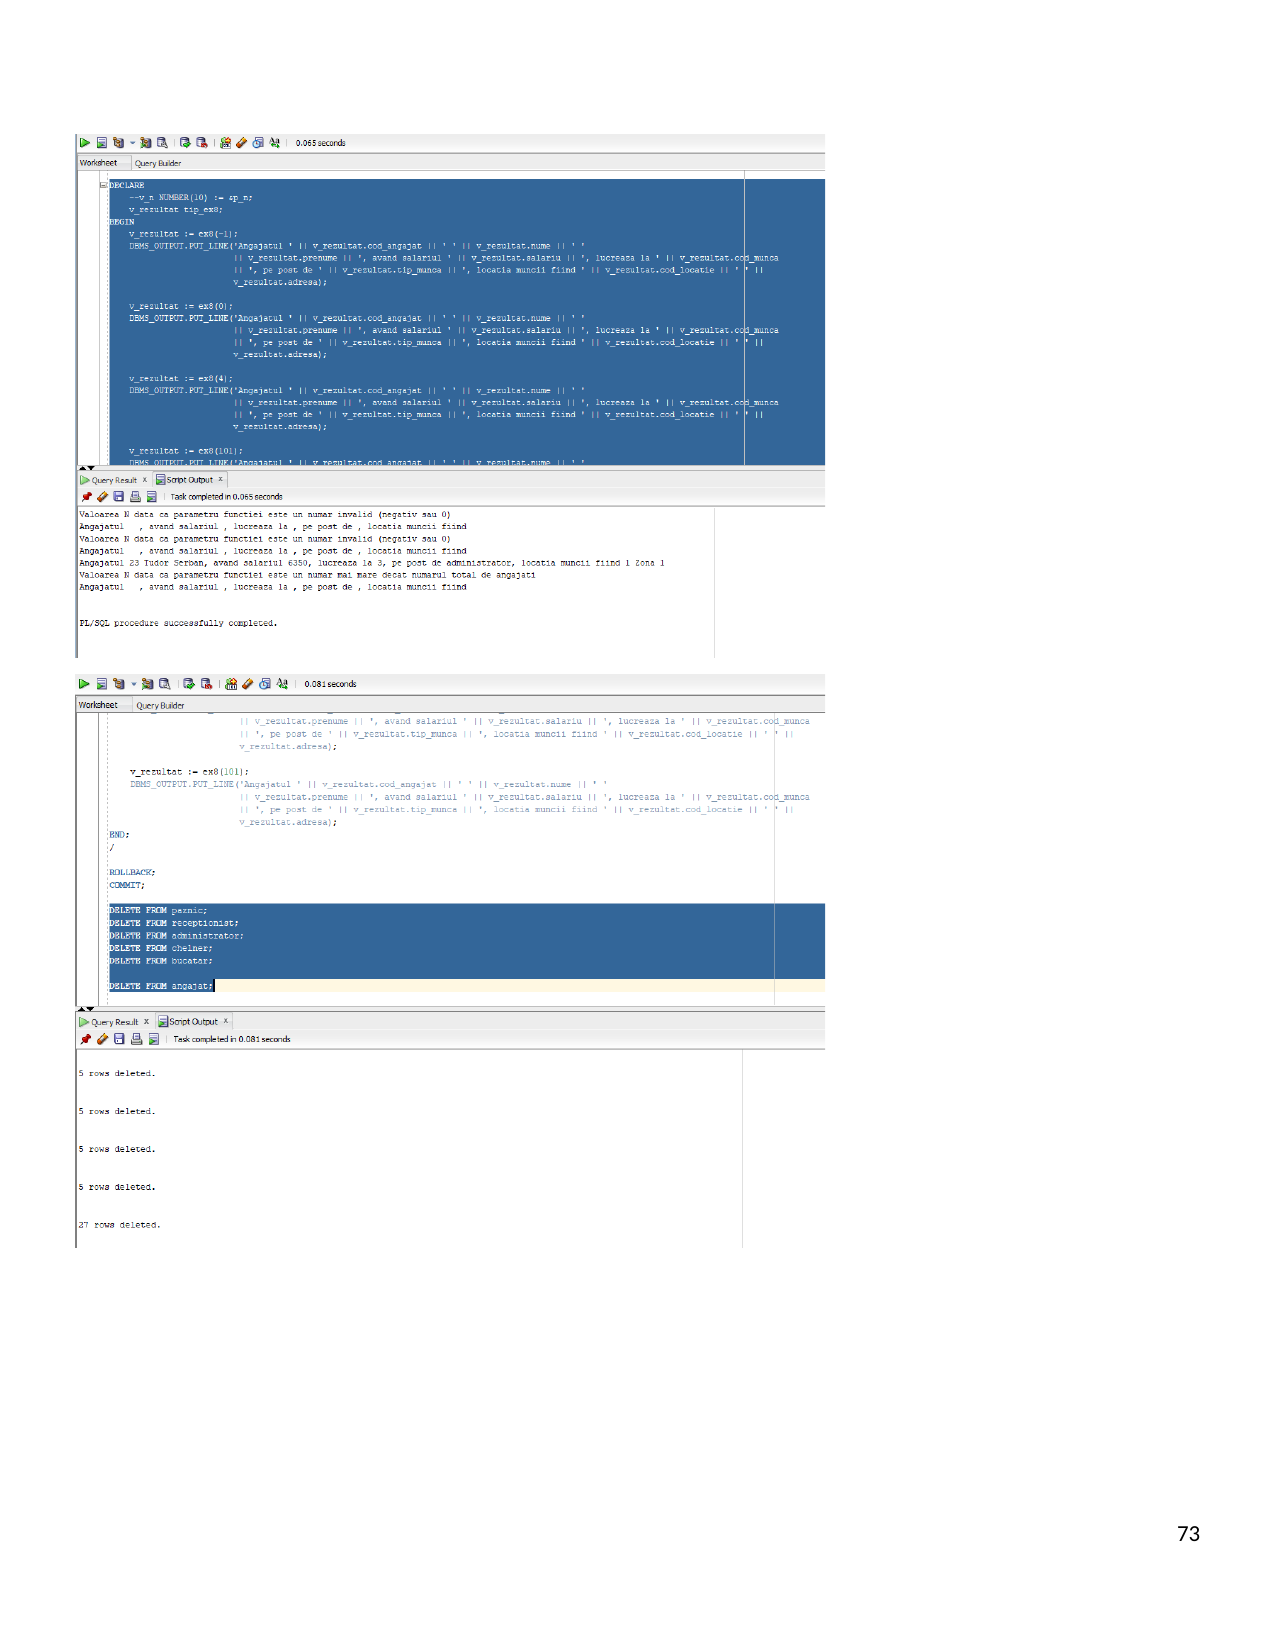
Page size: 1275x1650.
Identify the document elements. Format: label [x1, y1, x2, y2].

picture [75, 134, 826, 658]
picture [75, 674, 826, 1248]
